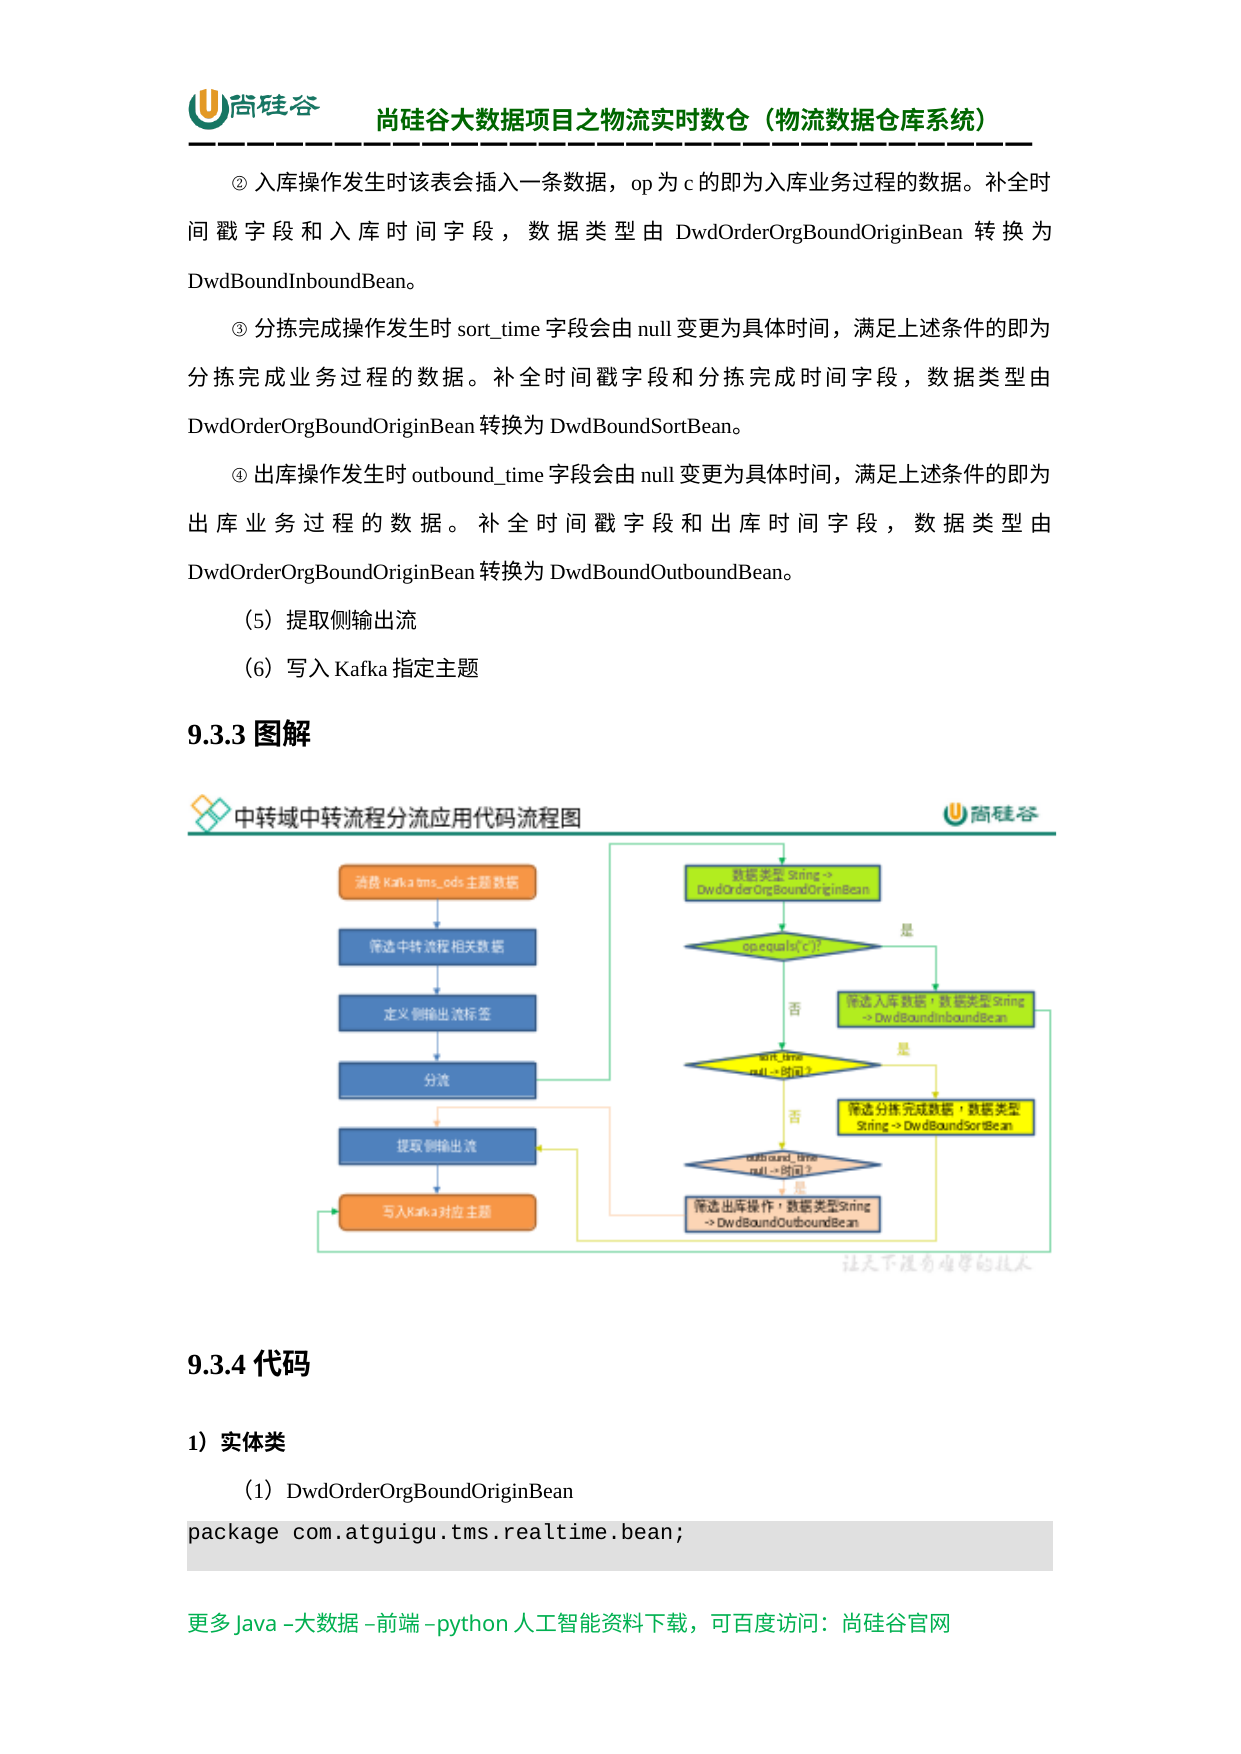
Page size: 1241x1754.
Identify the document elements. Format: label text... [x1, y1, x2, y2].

text （5）提取侧输出流 [187, 602, 1053, 635]
text 9.3.4 代码 [187, 1329, 1053, 1394]
text 9.3.3 图解 [187, 699, 1053, 764]
text （1）DwdOrderOrgBoundOriginBean [187, 1473, 1053, 1506]
text 1）实体类 [187, 1425, 1053, 1457]
text ② 入库操作发生时该表会插入一条数据，op为c的即为入库业务过程的数据。补全时间戳字段和入库时间字段，数据类型由DwdOrderOrgBoundOriginBean转换为DwdBoundInboundBean。 [187, 165, 1053, 295]
text package com.atguigu.tms.realtime.bean; [187, 1521, 1053, 1546]
text ④ 出库操作发生时outbound_time字段会由null变更为具体时间，满足上述条件的即为出库业务过程的数据。补全时间戳字段和出库时间字段，数据类型由DwdOrderOrgBoundOriginBean转换为DwdBoundOutboundBean。 [187, 456, 1053, 586]
text ③ 分拣完成操作发生时sort_time字段会由null变更为具体时间，满足上述条件的即为分拣完成业务过程的数据。补全时间戳字段和分拣完成时间字段，数据类型由DwdOrderOrgBoundOriginBean转换为DwdBoundSortBean。 [187, 311, 1053, 441]
text （6）写入Kafka指定主题 [187, 651, 1053, 683]
